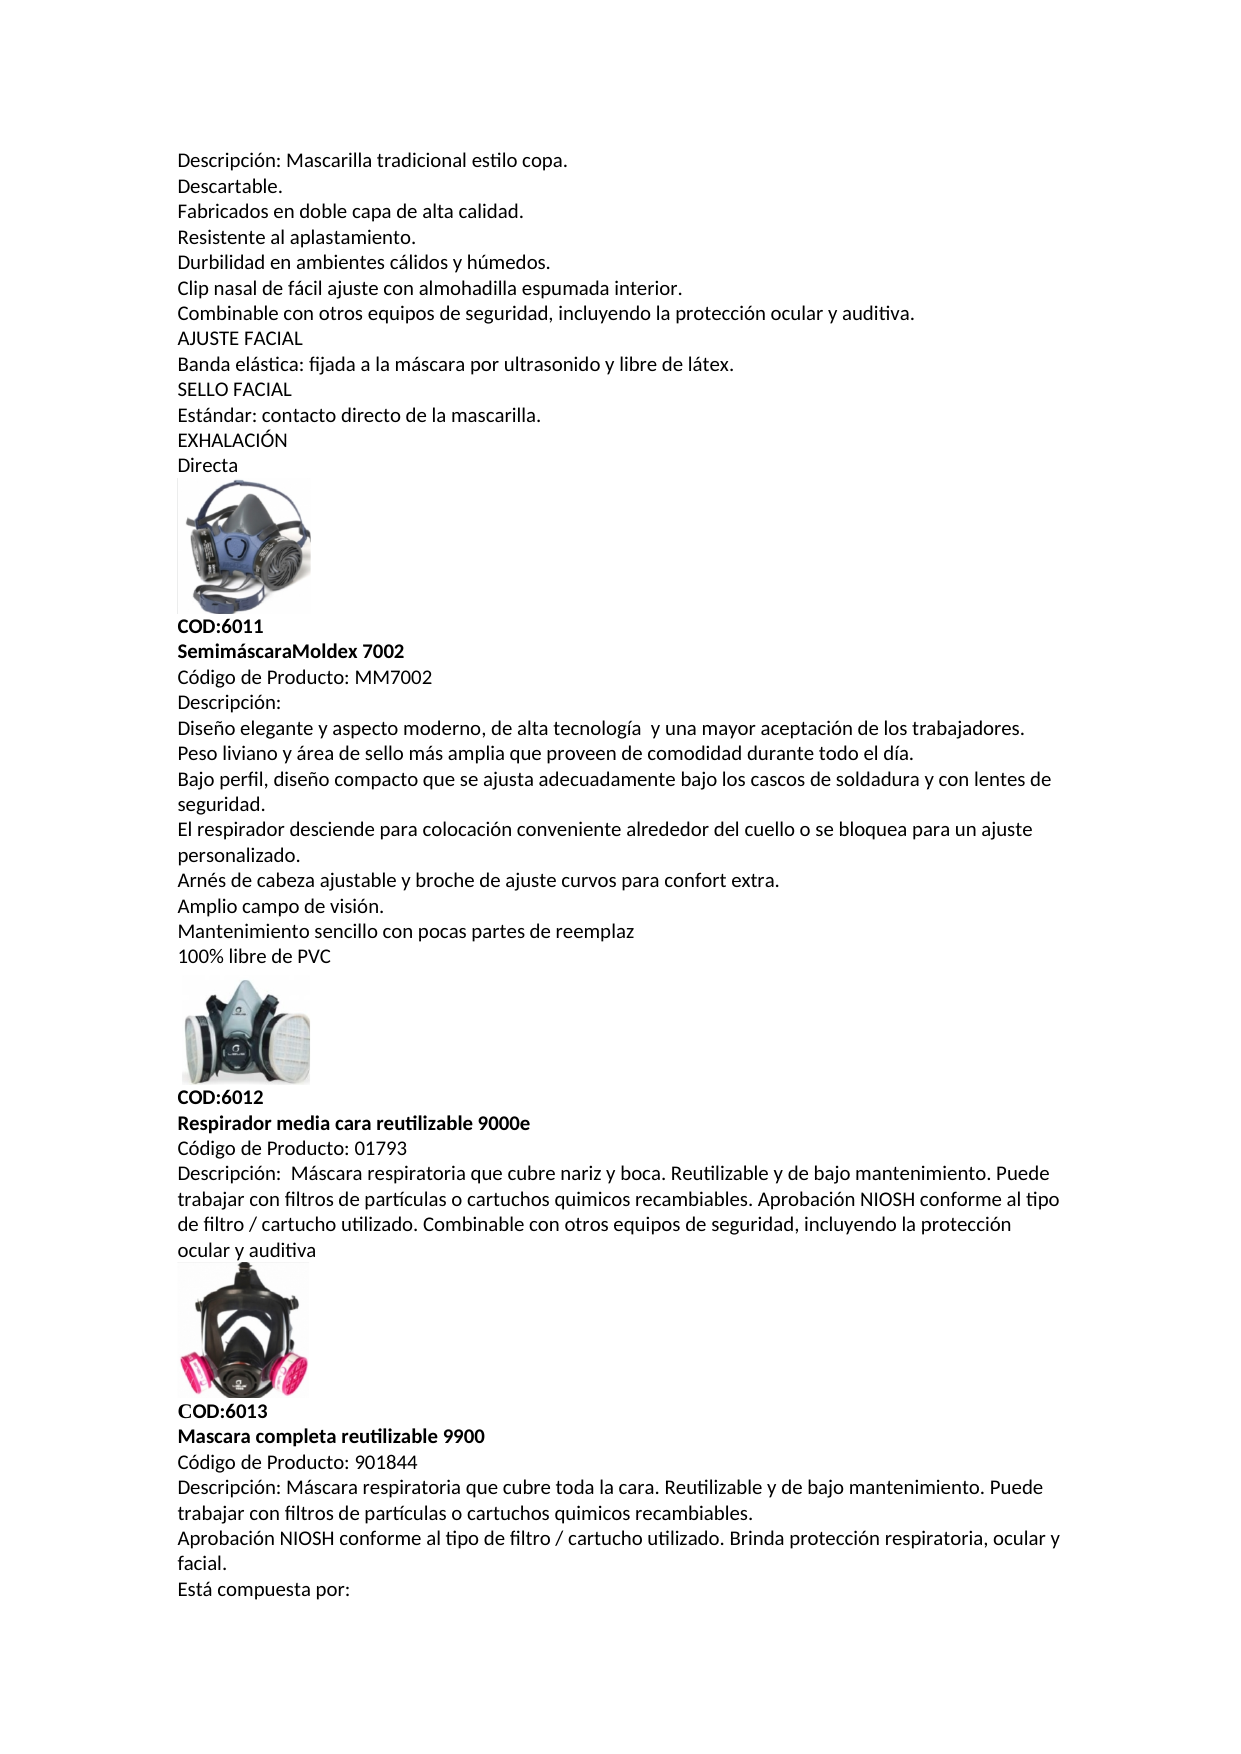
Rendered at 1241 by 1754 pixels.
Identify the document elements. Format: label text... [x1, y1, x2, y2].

text Combinable con otros equipos de seguridad, incluyendo la protección ocular y auditiva. [177, 300, 1063, 326]
text Peso liviano y área de sello más amplia que proveen de comodidad durante todo el día. [177, 740, 1063, 766]
text Descripción: Mascarilla tradicional estilo copa. [177, 148, 1063, 173]
text Clip nasal de fácil ajuste con almohadilla espumada interior. [177, 275, 1063, 300]
text Resistente al aplastamiento. [177, 224, 1063, 249]
text Descripción: [177, 689, 1063, 715]
text COD:6013 [177, 1398, 1063, 1423]
text EXHALACIÓN [177, 427, 1063, 453]
text Descripción: Máscara respiratoria que cubre toda la cara. Reutilizable y de bajo mantenimiento. Puede trabajar con filtros de partículas o cartuchos quimicos recambiables. [177, 1474, 1063, 1525]
text Aprobación NIOSH conforme al tipo de filtro / cartucho utilizado. Brinda protección respiratoria, ocular y facial. [177, 1525, 1063, 1576]
text Banda elástica: fijada a la máscara por ultrasonido y libre de látex. [177, 351, 1063, 376]
text Descripción: Máscara respiratoria que cubre nariz y boca. Reutilizable y de bajo mantenimiento. Puede trabajar con filtros de partículas o cartuchos quimicos recambiables. Aprobación NIOSH conforme al tipo de filtro / cartucho utilizado. Combinable con otros equipos de seguridad, incluyendo la protección ocular y auditiva [177, 1161, 1063, 1262]
text Mantenimiento sencillo con pocas partes de reemplaz [177, 918, 1063, 944]
text Respirador media cara reutilizable 9000e [177, 1110, 1063, 1135]
picture [177, 969, 312, 1085]
text Bajo perfil, diseño compacto que se ajusta adecuadamente bajo los cascos de soldadura y con lentes de seguridad. [177, 766, 1063, 817]
text Fabricados en doble capa de alta calidad. [177, 198, 1063, 224]
text Amplio campo de visión. [177, 893, 1063, 918]
text COD:6012 [177, 1084, 1063, 1110]
text Está compuesta por: [177, 1576, 1063, 1601]
text Diseño elegante y aspecto moderno, de alta tecnología y una mayor aceptación de los trabajadores. [177, 715, 1063, 740]
text El respirador desciende para colocación conveniente alrededor del cuello o se bloquea para un ajuste personalizado. [177, 817, 1063, 867]
text Código de Producto: 01793 [177, 1135, 1063, 1161]
text Mascara completa reutilizable 9900 [177, 1423, 1063, 1449]
text AJUSTE FACIAL [177, 326, 1063, 351]
text Arnés de cabeza ajustable y broche de ajuste curvos para confort extra. [177, 867, 1063, 893]
picture [177, 478, 311, 614]
text Descartable. [177, 173, 1063, 198]
text Código de Producto: MM7002 [177, 664, 1063, 689]
text Durbilidad en ambientes cálidos y húmedos. [177, 249, 1063, 275]
text Directa [177, 453, 1063, 478]
text SELLO FACIAL [177, 376, 1063, 402]
picture [177, 1262, 310, 1398]
text 100% libre de PVC [177, 944, 1063, 969]
text Código de Producto: 901844 [177, 1449, 1063, 1474]
text SemimáscaraMoldex 7002 [177, 639, 1063, 664]
text COD:6011 [177, 613, 1063, 639]
text Estándar: contacto directo de la mascarilla. [177, 402, 1063, 427]
